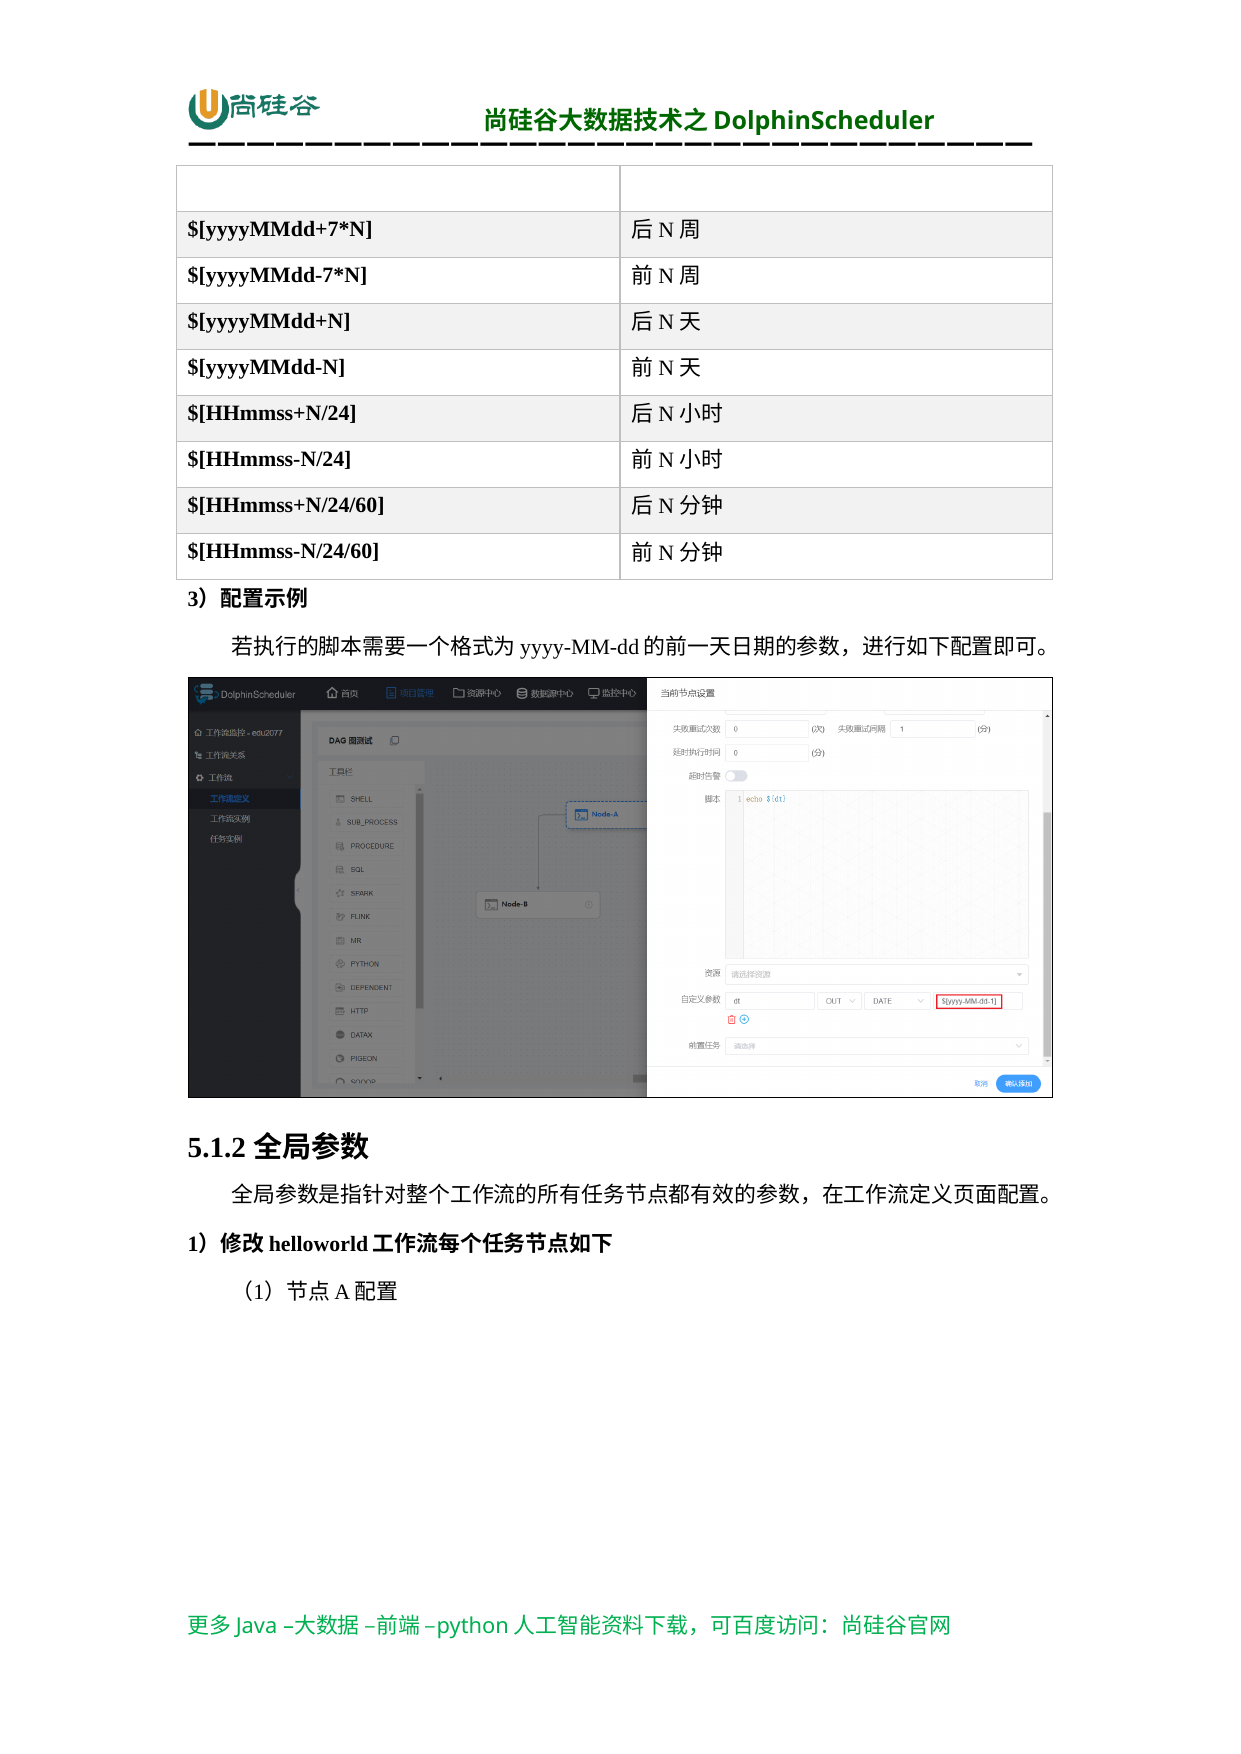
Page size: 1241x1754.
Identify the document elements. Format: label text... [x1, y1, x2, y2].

table_cell $[HHmmss-N/24] [177, 442, 619, 487]
table_cell 后 N 小时 [621, 396, 1052, 441]
table_cell 前 N 分钟 [621, 534, 1052, 579]
table_cell $[HHmmss+N/24/60] [177, 488, 619, 533]
text 全局参数是指针对整个工作流的所有任务节点都有效的参数，在工作流定义页面配置。 [187, 1177, 1053, 1209]
table_cell $[yyyyMMdd+7*N] [177, 212, 619, 257]
picture [189, 678, 1052, 1097]
table_cell 后 N 周 [621, 212, 1052, 257]
table_cell $[yyyyMMdd-N] [177, 350, 619, 395]
table_cell $[yyyyMMdd-7*N] [177, 258, 619, 303]
table_cell 前 N 小时 [621, 442, 1052, 487]
table_cell 后 N 分钟 [621, 488, 1052, 533]
table_cell 前 N 周 [621, 258, 1052, 303]
table_cell 后 N 天 [621, 304, 1052, 349]
table_header 参数 [177, 166, 619, 211]
table_cell 前 N 天 [621, 350, 1052, 395]
picture [187, 88, 320, 130]
table_cell $[HHmmss-N/24/60] [177, 534, 619, 579]
table_cell $[HHmmss+N/24] [177, 396, 619, 441]
table_header 说明 [621, 166, 1052, 211]
text （1）节点A配置 [187, 1274, 1053, 1306]
text 若执行的脚本需要一个格式为yyyy-MM-dd的前一天日期的参数，进行如下配置即可。 [187, 628, 1053, 661]
subtitle 5.1.2 全局参数 [187, 1112, 1053, 1177]
text 1）修改helloworld工作流每个任务节点如下 [187, 1225, 1053, 1258]
table_cell $[yyyyMMdd+N] [177, 304, 619, 349]
text 3）配置示例 [187, 580, 1053, 613]
